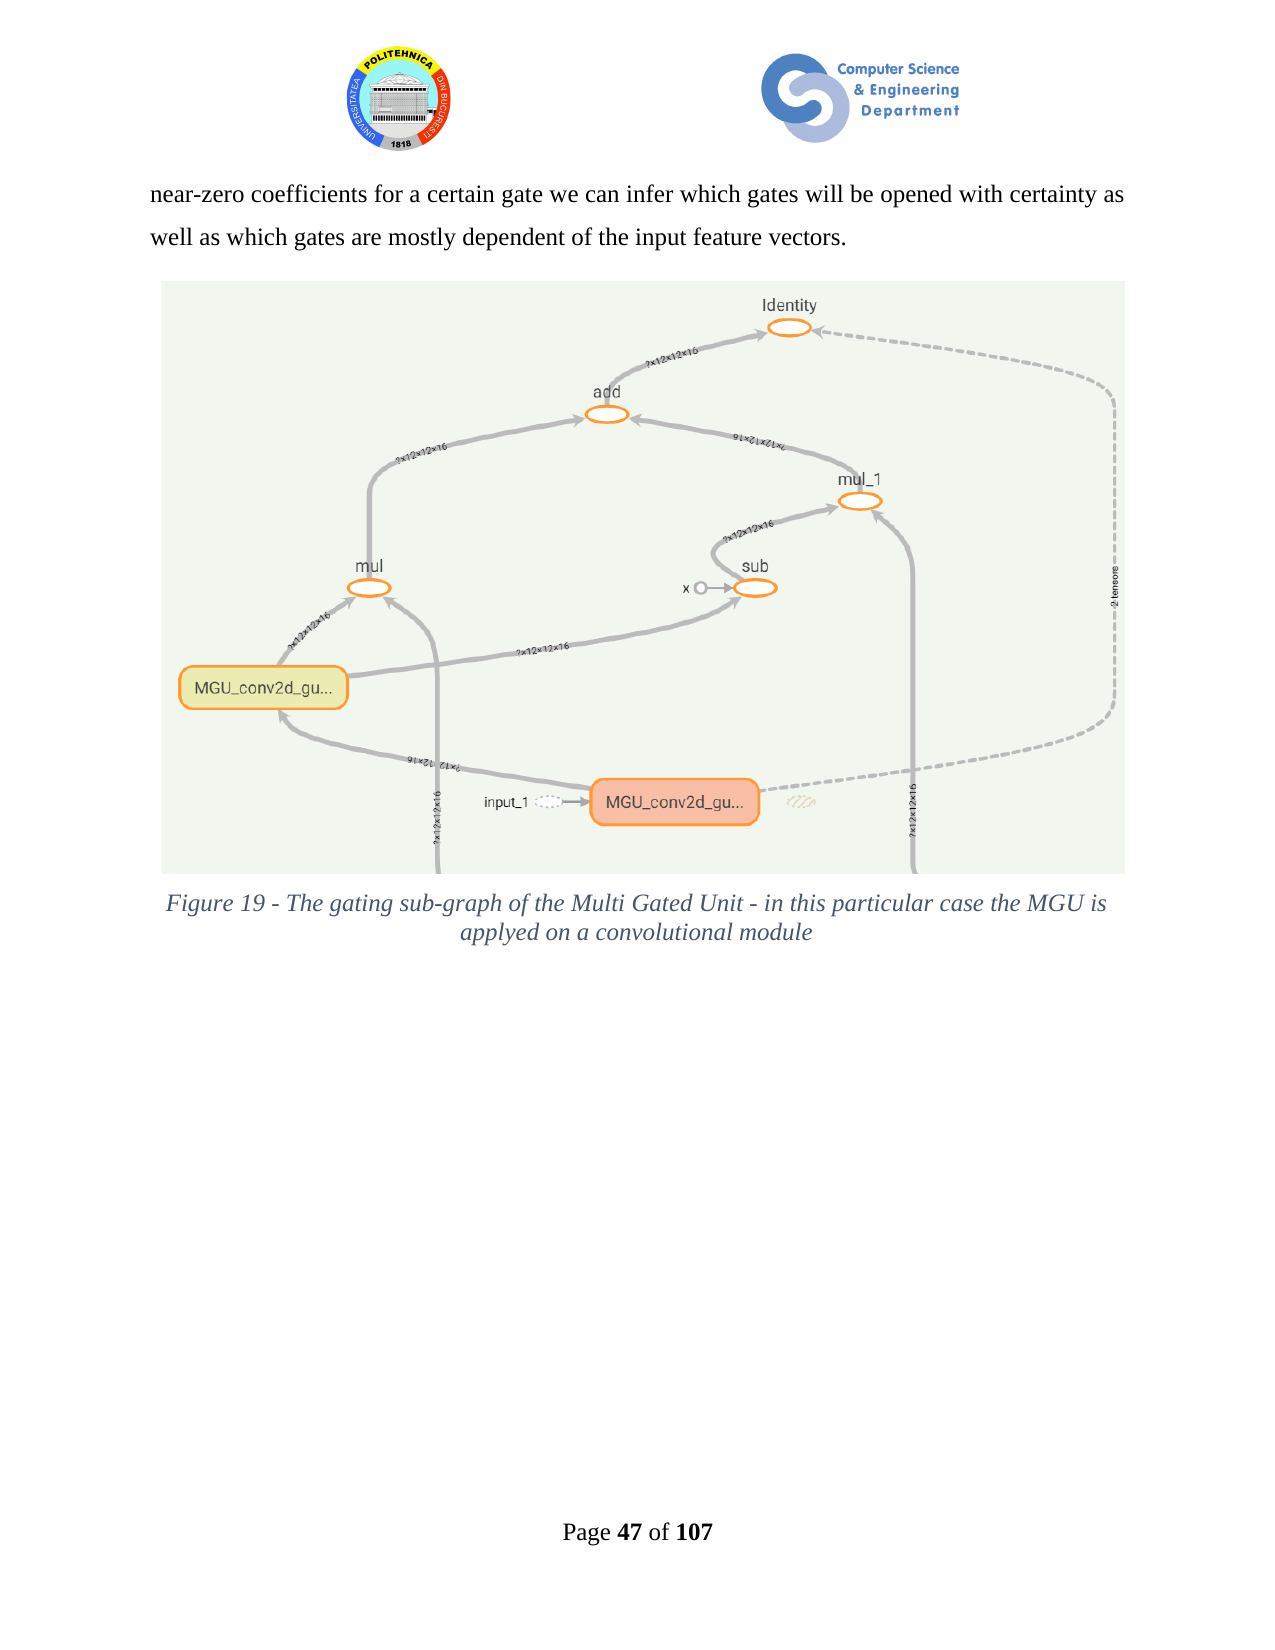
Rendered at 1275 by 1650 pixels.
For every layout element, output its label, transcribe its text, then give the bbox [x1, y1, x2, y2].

picture [760, 53, 963, 144]
picture [161, 281, 1125, 874]
picture [346, 46, 451, 151]
